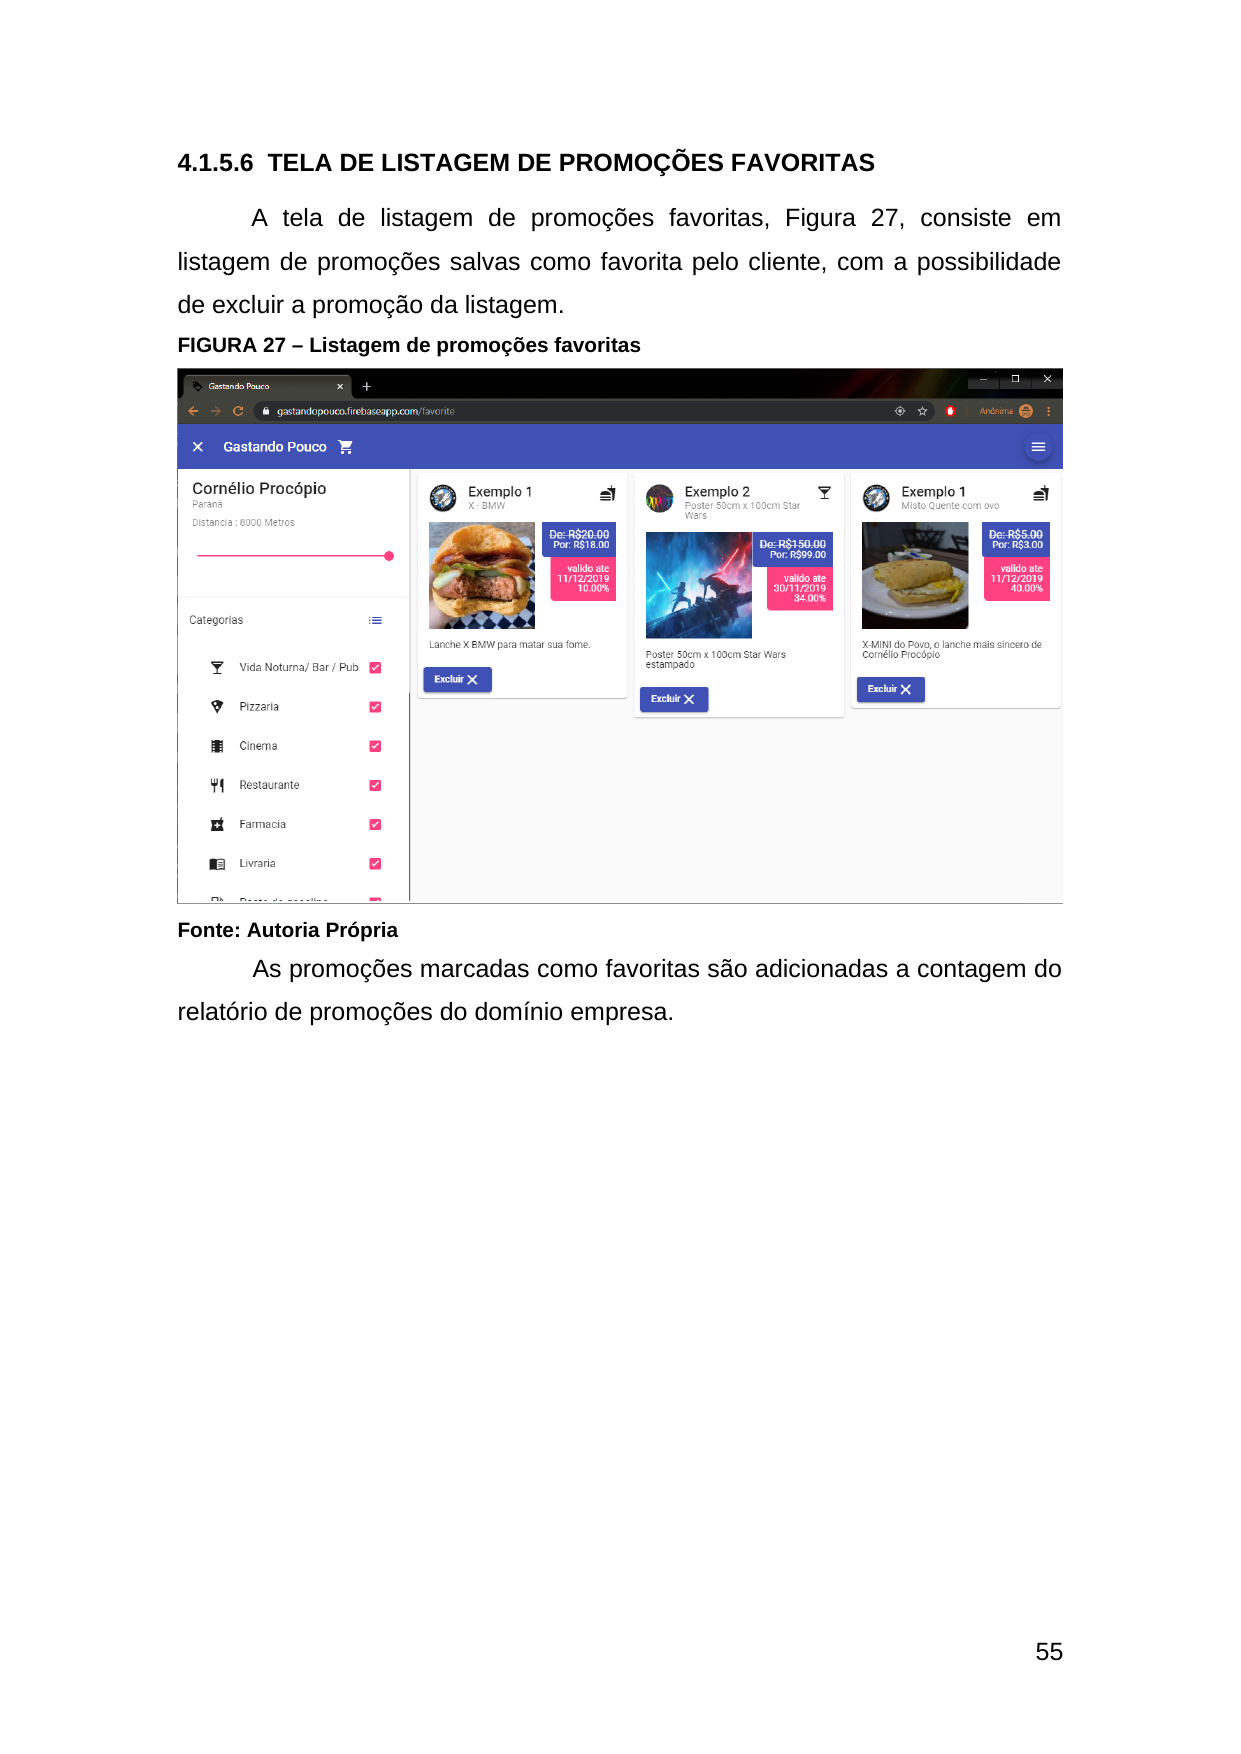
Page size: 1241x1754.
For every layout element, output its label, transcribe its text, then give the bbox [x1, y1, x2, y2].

text FIGURA 27 – Listagem de promoções favoritas [177, 333, 1063, 357]
text A tela de listagem de promoções favoritas, Figura 27, consiste em listagem de promoções salvas como favorita pelo cliente, com a possibilidade de excluir a promoção da listagem. [177, 203, 1063, 318]
picture [177, 368, 1063, 904]
text Fonte: Autoria Própria [177, 918, 1063, 942]
subtitle TELA DE LISTAGEM DE PROMOÇÕES FAVORITAS [177, 148, 1063, 176]
text As promoções marcadas como favoritas são adicionadas a contagem do relatório de promoções do domínio empresa. [177, 954, 1063, 1026]
